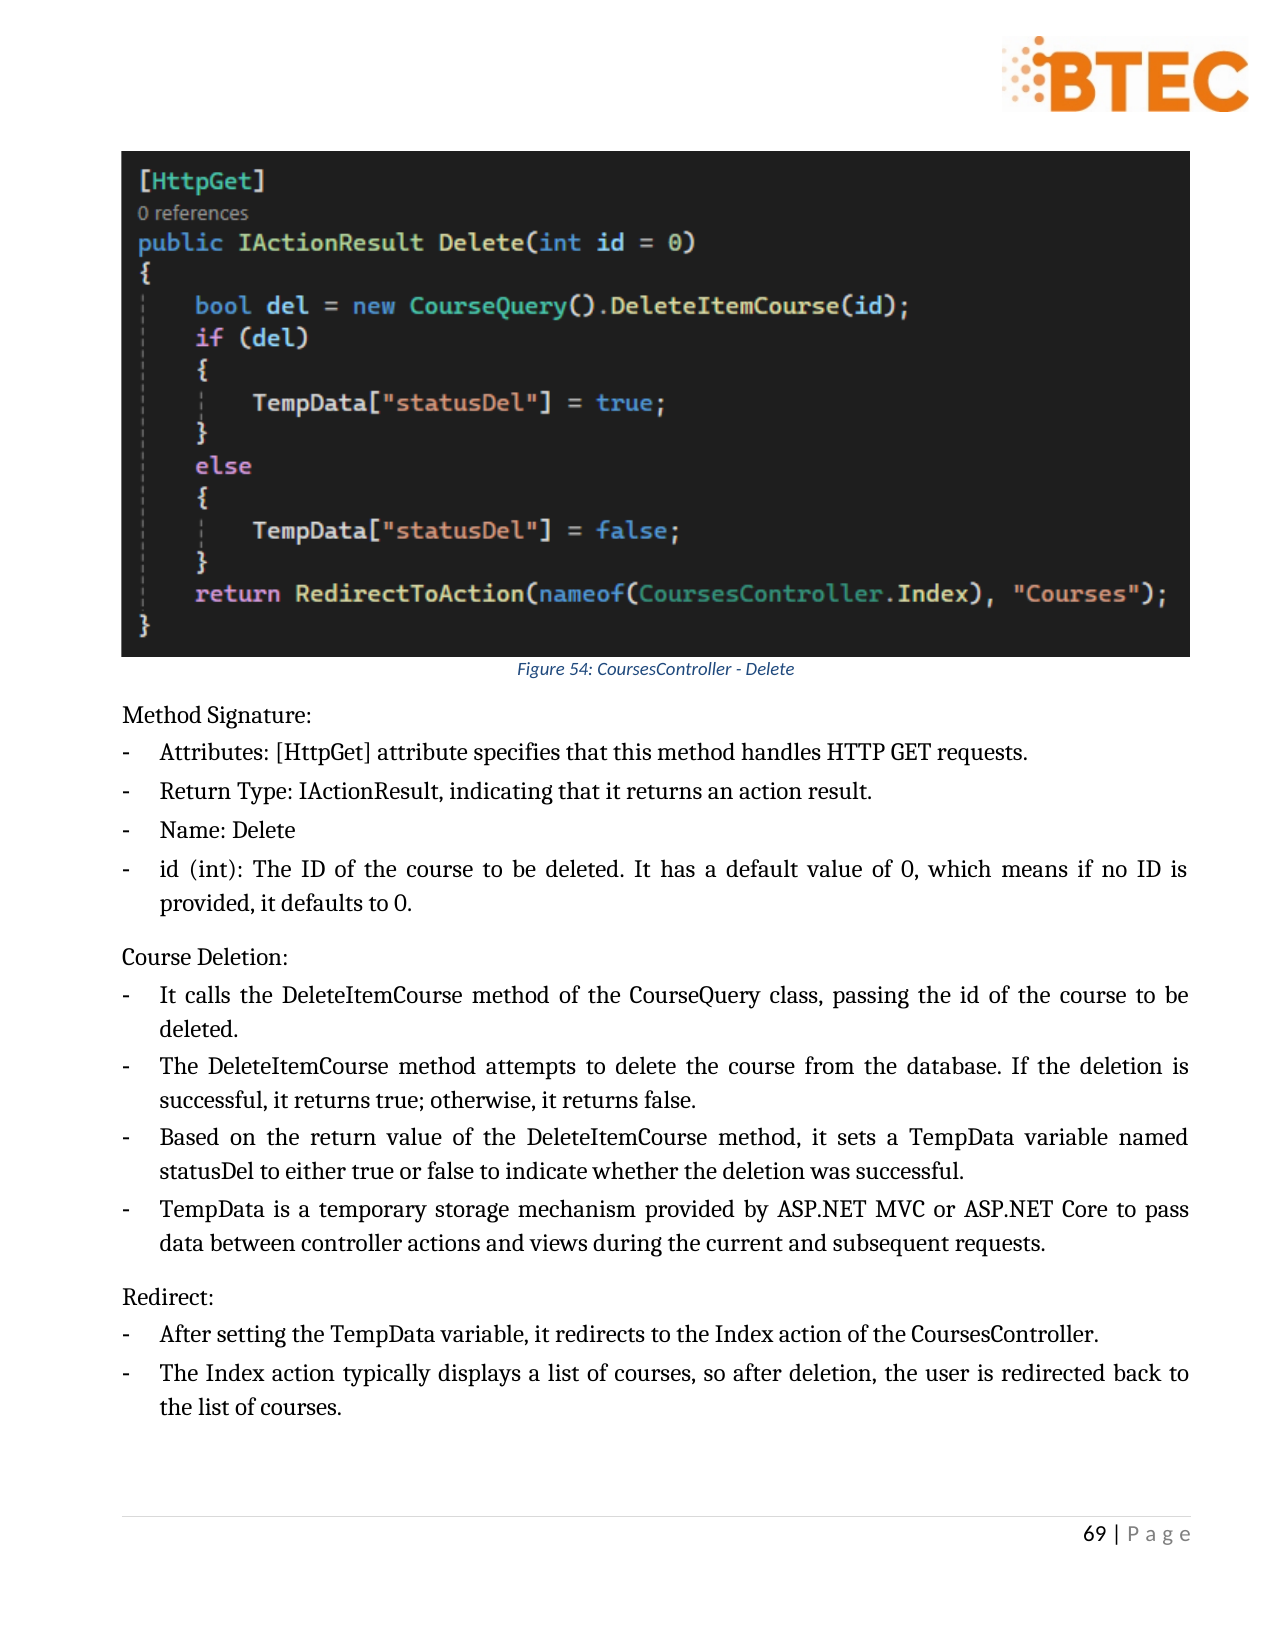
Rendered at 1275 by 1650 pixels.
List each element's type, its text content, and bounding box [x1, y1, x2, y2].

list Based on the return value of the DeleteItemCourse method, it sets a TempData variable named statusDel to either true or false to indicate whether the deletion was successful. [122, 1119, 1191, 1186]
text Course Deletion: [122, 943, 1191, 972]
picture [1001, 36, 1249, 112]
list After setting the TempData variable, it redirects to the Index action of the CoursesController. [122, 1316, 1191, 1349]
list The DeleteItemCourse method attempts to delete the course from the database. If the deletion is successful, it returns true; otherwise, it returns false. [122, 1048, 1191, 1115]
list The Index action typically displays a list of courses, so after deletion, the user is redirected back to the list of courses. [122, 1355, 1191, 1422]
list Attributes: [HttpGet] attribute specifies that this method handles HTTP GET requests. [122, 733, 1191, 768]
list Return Type: IActionResult, indicating that it returns an action result. [122, 773, 1191, 807]
list It calls the DeleteItemCourse method of the CourseQuery class, passing the id of the course to be deleted. [122, 976, 1191, 1043]
text Redirect: [122, 1282, 1191, 1311]
list id (int): The ID of the course to be deleted. It has a default value of 0, which means if no ID is provided, it defaults to 0. [122, 851, 1191, 918]
list TempData is a temporary storage mechanism provided by ASP.NET MVC or ASP.NET Core to pass data between controller actions and views during the current and subsequent requests. [122, 1190, 1191, 1257]
picture [121, 151, 1190, 657]
list Name: Delete [122, 812, 1191, 846]
